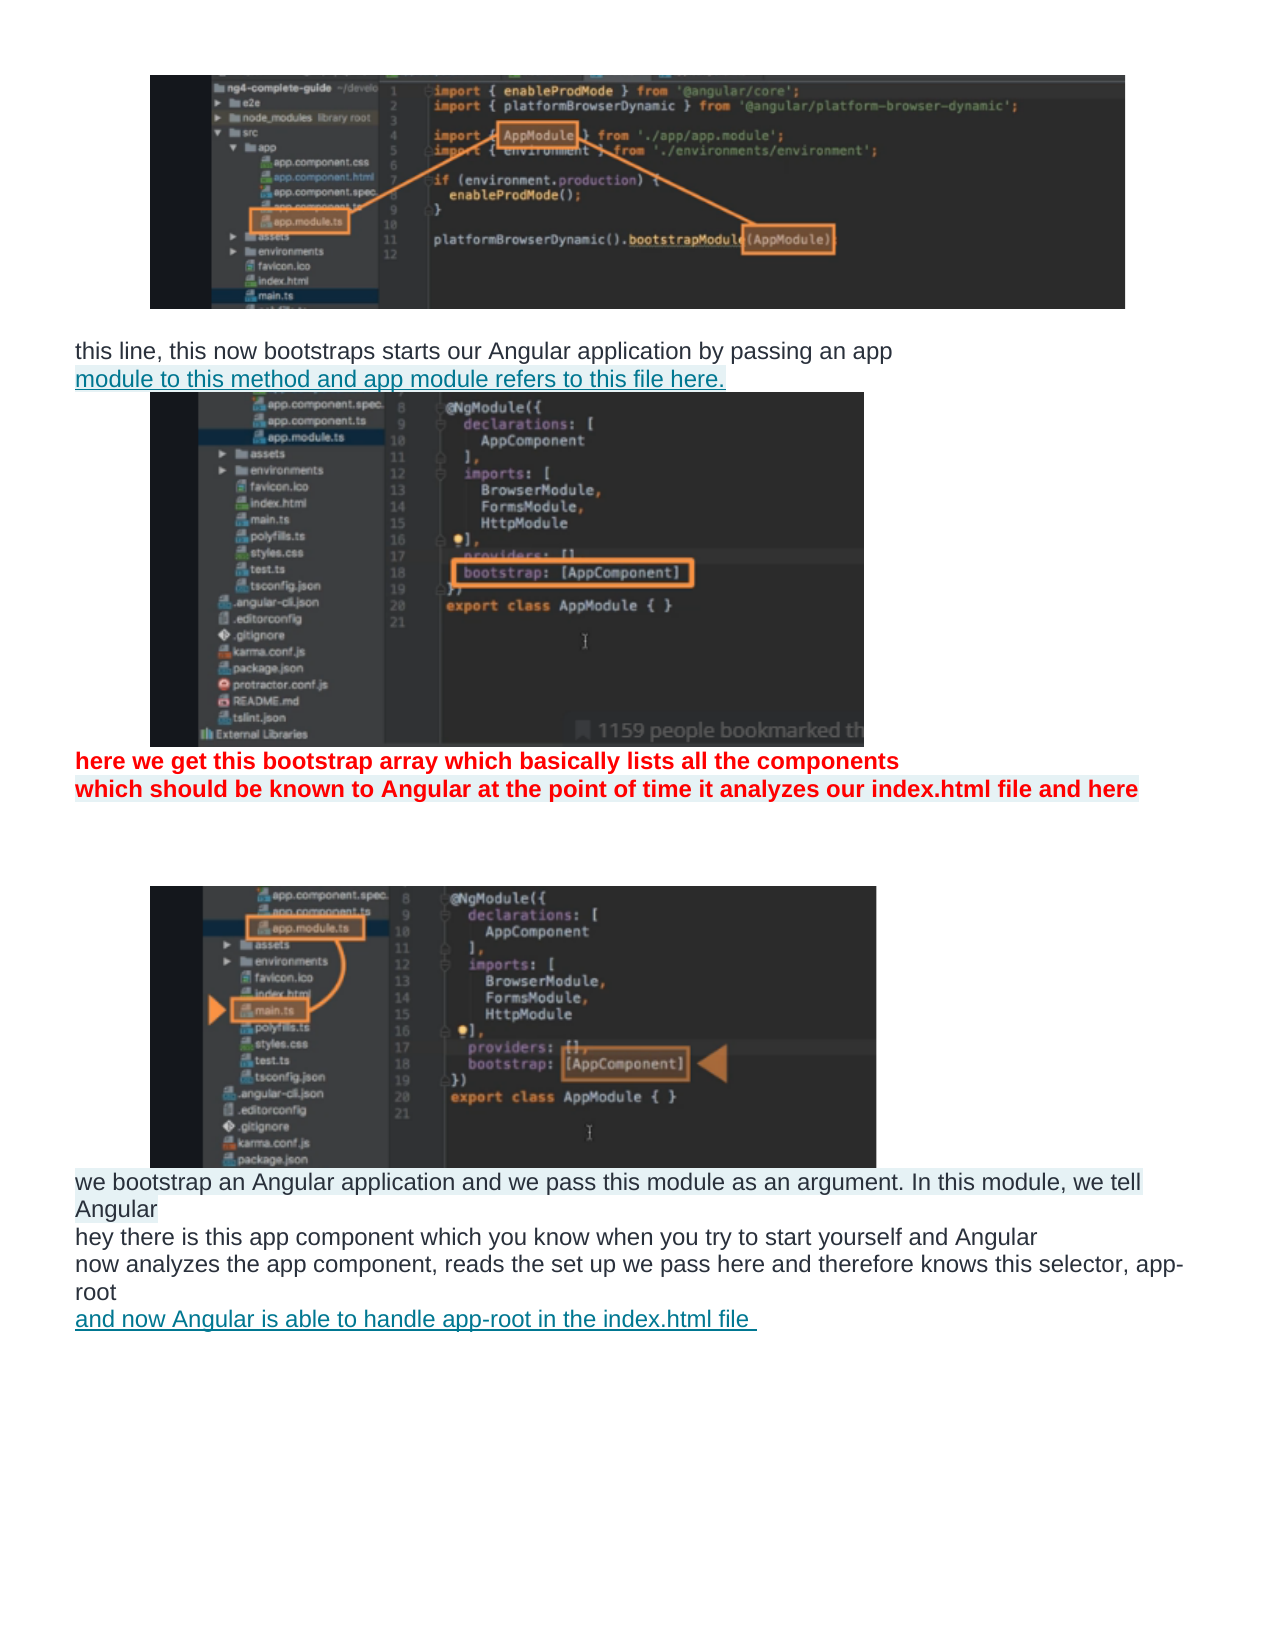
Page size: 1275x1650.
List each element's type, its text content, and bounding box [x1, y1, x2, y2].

text hey there is this app component which you know when you try to start yourself and Angular [75, 1223, 1200, 1250]
text and now Angular is able to handle app-root in the index.html file [75, 1305, 1200, 1333]
text we bootstrap an Angular application and we pass this module as an argument. In this module, we tell Angular [158, 1167, 1200, 1223]
text which should be known to Angular at the point of time it analyzes our index.html file and here [75, 774, 1200, 802]
text now analyzes the app component, reads the set up we pass here and therefore knows this selector, app-root [75, 1250, 1200, 1305]
picture [150, 886, 877, 1168]
picture [150, 392, 864, 747]
text module to this method and app module refers to this file here. [75, 364, 1200, 392]
picture [150, 75, 1125, 309]
text here we get this bootstrap array which basically lists all the components [75, 747, 1200, 774]
text this line, this now bootstraps starts our Angular application by passing an app [75, 337, 1200, 364]
